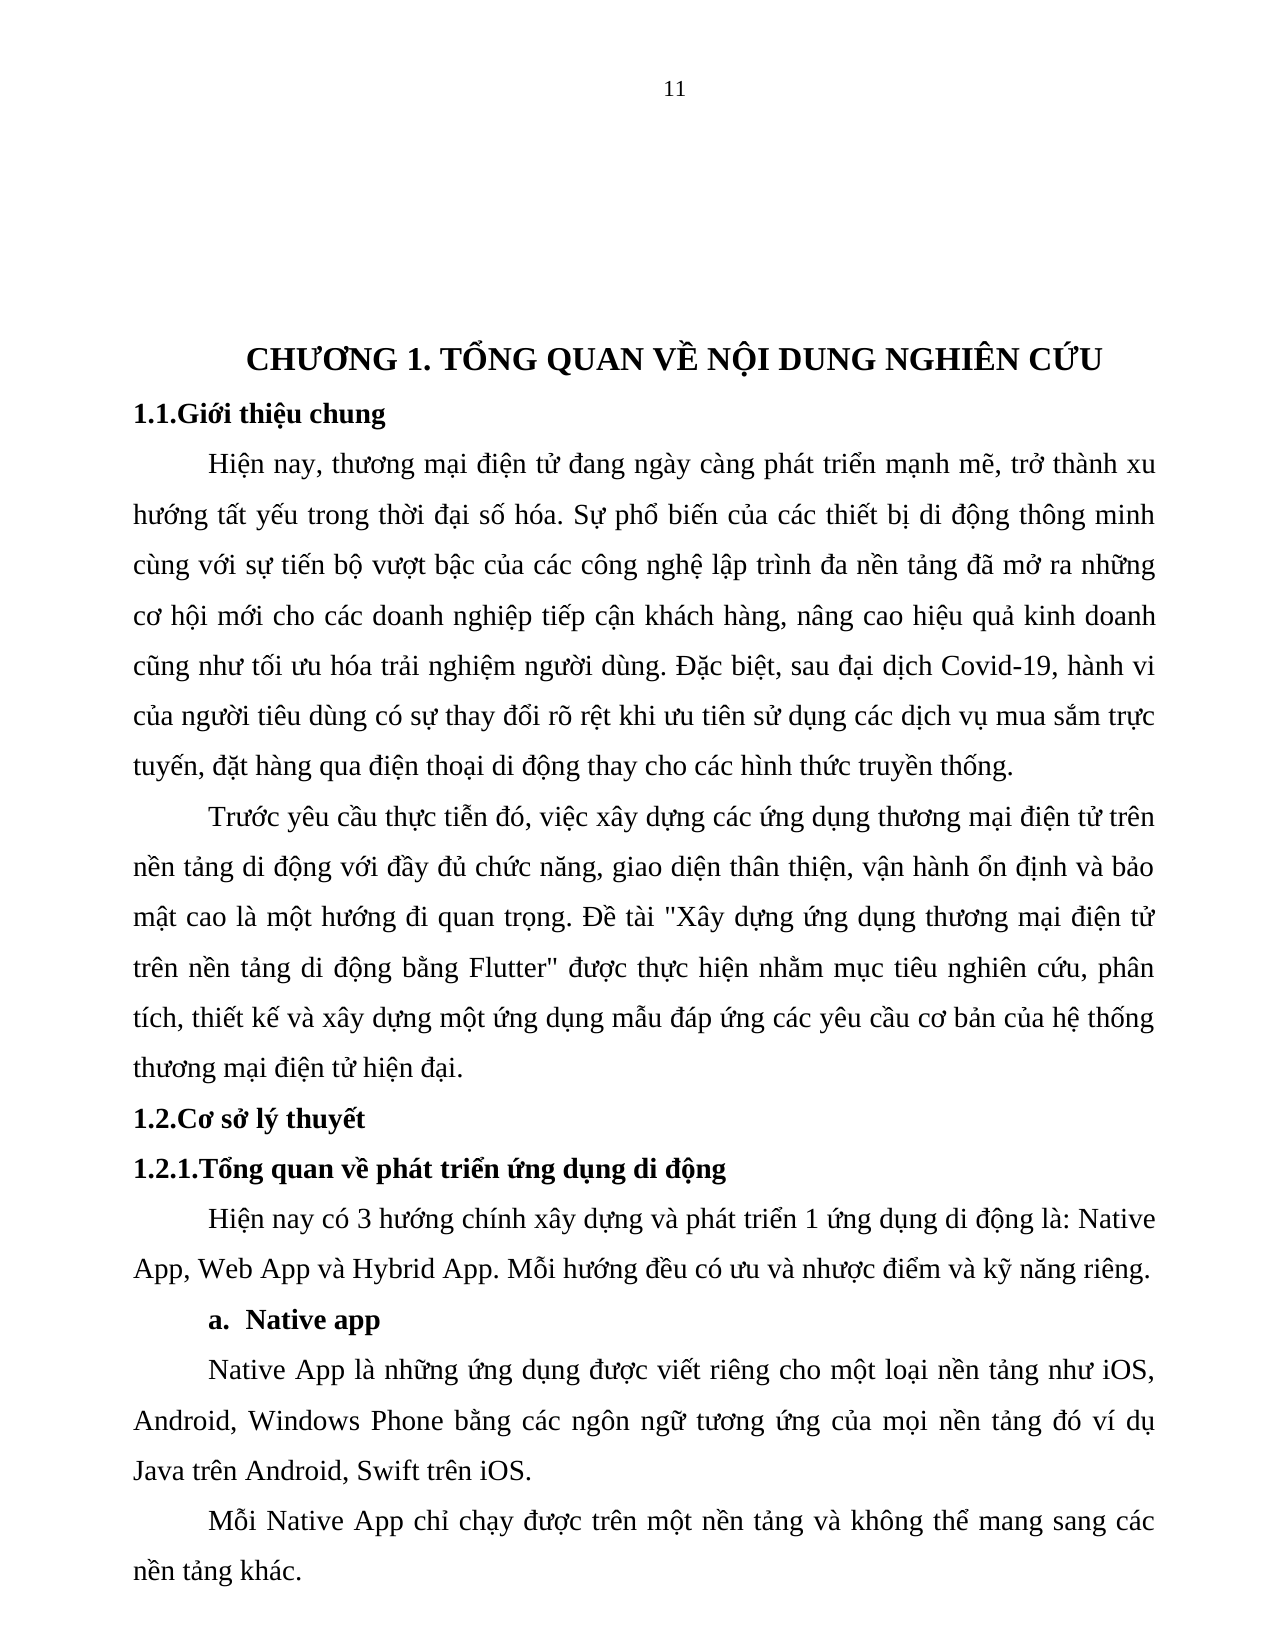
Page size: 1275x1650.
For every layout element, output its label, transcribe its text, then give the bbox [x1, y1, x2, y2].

text 1.1.Giới thiệu chung [133, 396, 1216, 430]
text Hiện nay có 3 hướng chính xây dựng và phát triển 1 ứng dụng di động là: Native App, Web App và Hybrid App. Mỗi hướng đều có ưu và nhược điểm và kỹ năng riêng. [133, 1201, 1157, 1285]
text Trước yêu cầu thực tiễn đó, việc xây dựng các ứng dụng thương mại điện tử trên nền tảng di động với đầy đủ chức năng, giao diện thân thiện, vận hành ổn định và bảo mật cao là một hướng đi quan trọng. Đề tài "Xây dựng ứng dụng thương mại điện tử trên nền tảng di động bằng Flutter" được thực hiện nhằm mục tiêu nghiên cứu, phân tích, thiết kế và xây dựng một ứng dụng mẫu đáp ứng các yêu cầu cơ bản của hệ thống thương mại điện tử hiện đại. [133, 799, 1157, 1084]
text 1.2.1.Tổng quan về phát triển ứng dụng di động [133, 1151, 1216, 1184]
text Mỗi Native App chỉ chạy được trên một nền tảng và không thể mang sang các nền tảng khác. [133, 1503, 1157, 1587]
text CHƯƠNG 1. TỔNG QUAN VỀ NỘI DUNG NGHIÊN CỨU [133, 339, 1216, 377]
text 1.2.Cơ sở lý thuyết [133, 1101, 1216, 1134]
text Hiện nay, thương mại điện tử đang ngày càng phát triển mạnh mẽ, trở thành xu hướng tất yếu trong thời đại số hóa. Sự phổ biến của các thiết bị di động thông minh cùng với sự tiến bộ vượt bậc của các công nghệ lập trình đa nền tảng đã mở ra những cơ hội mới cho các doanh nghiệp tiếp cận khách hàng, nâng cao hiệu quả kinh doanh cũng như tối ưu hóa trải nghiệm người dùng. Đặc biệt, sau đại dịch Covid-19, hành vi của người tiêu dùng có sự thay đổi rõ rệt khi ưu tiên sử dụng các dịch vụ mua sắm trực tuyến, đặt hàng qua điện thoại di động thay cho các hình thức truyền thống. [133, 447, 1157, 782]
text Native App là những ứng dụng được viết riêng cho một loại nền tảng như iOS, Android, Windows Phone bằng các ngôn ngữ tương ứng của mọi nền tảng đó ví dụ Java trên Android, Swift trên iOS. [133, 1352, 1157, 1486]
list Native app [208, 1302, 1157, 1336]
